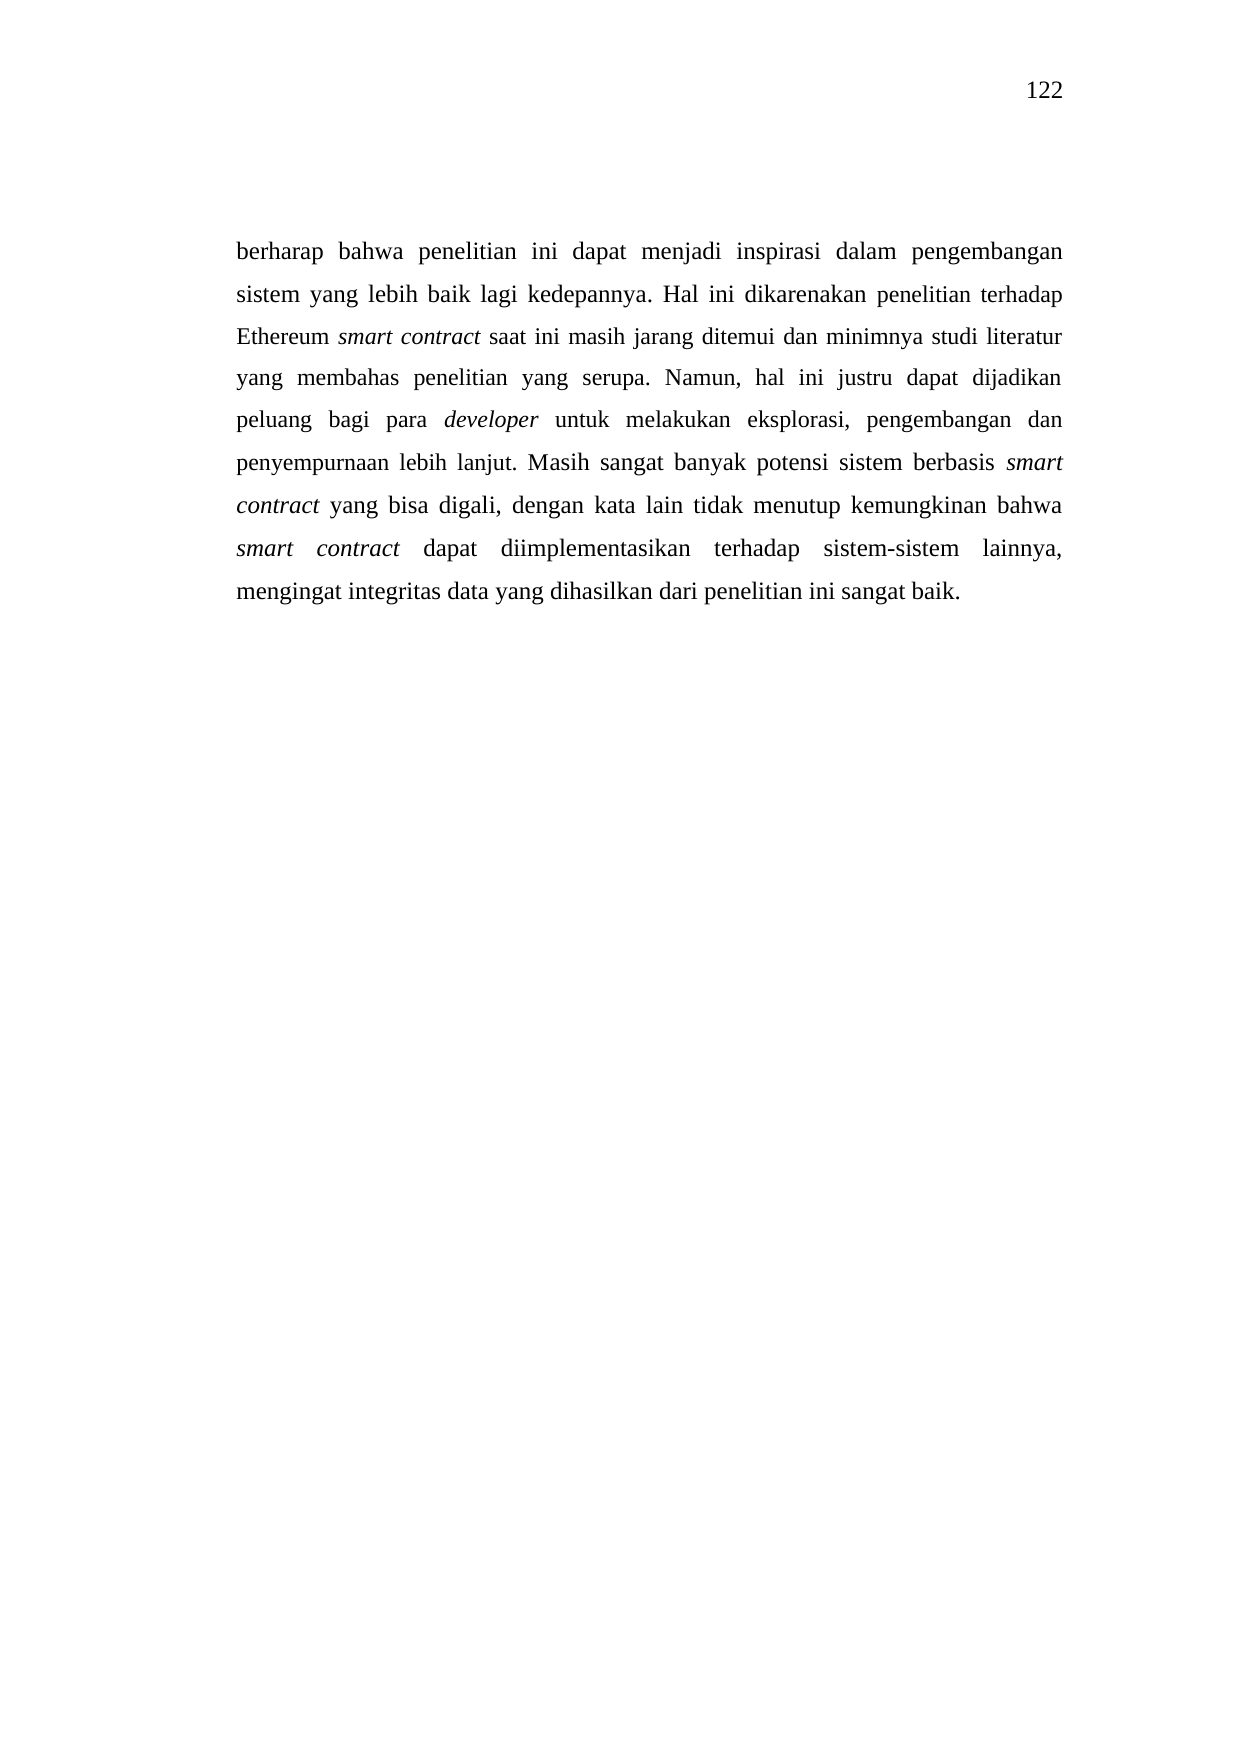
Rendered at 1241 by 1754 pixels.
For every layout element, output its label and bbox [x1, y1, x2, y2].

text [236, 236, 1063, 605]
